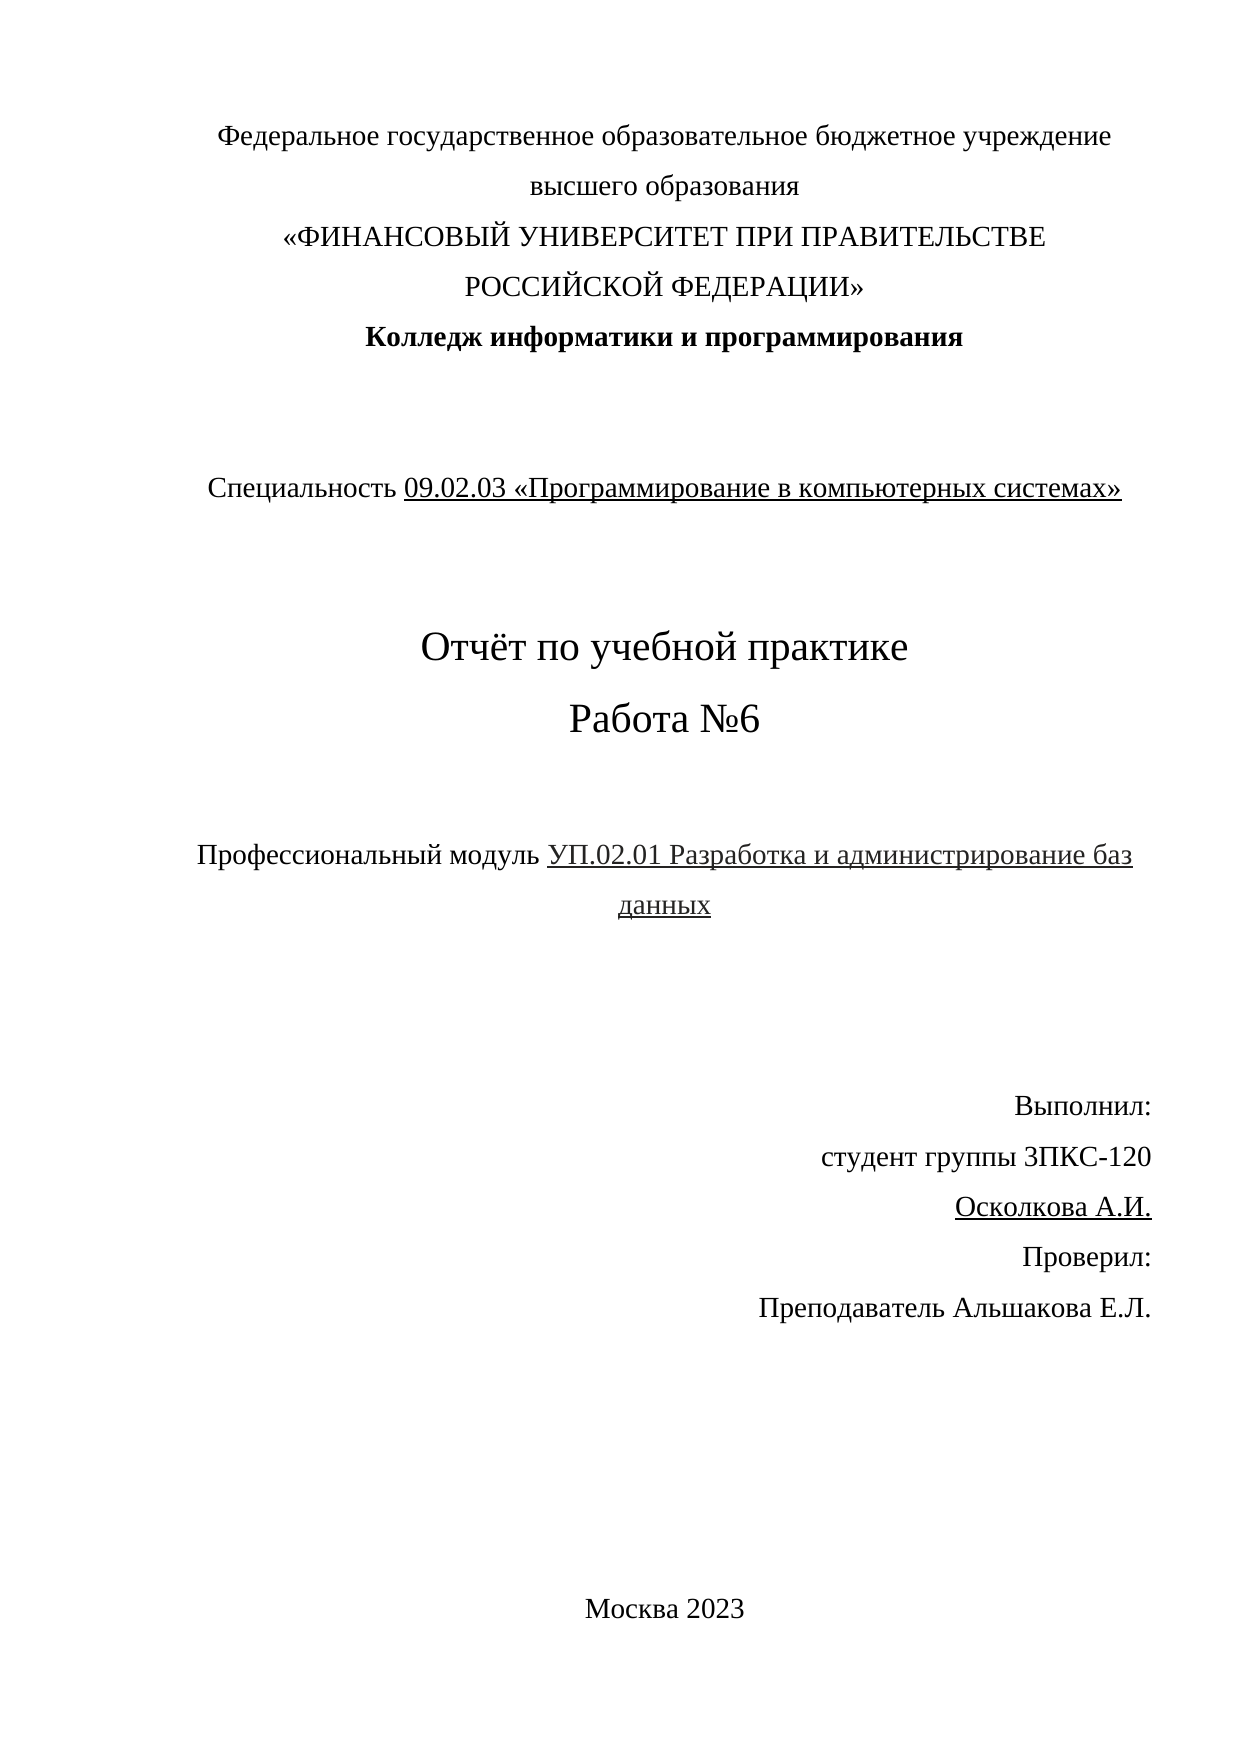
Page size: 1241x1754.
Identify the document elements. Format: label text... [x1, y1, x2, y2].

text Выполнил: [177, 1088, 1152, 1122]
text «ФИНАНСОВЫЙ УНИВЕРСИТЕТ ПРИ ПРАВИТЕЛЬСТВЕ [177, 219, 1152, 252]
text РОССИЙСКОЙ ФЕДЕРАЦИИ» [177, 269, 1152, 303]
text Работа №6 [177, 693, 1152, 741]
text Специальность 09.02.03 «Программирование в компьютерных системах» [177, 470, 1152, 504]
text Профессиональный модуль УП.02.01 Разработка и администрирование баз данных [177, 837, 1152, 921]
text Проверил: [177, 1239, 1152, 1273]
text студент группы 3ПКС-120 [177, 1139, 1152, 1172]
text Колледж информатики и программирования [177, 319, 1152, 353]
text Москва 2023 [177, 1592, 1152, 1625]
text Осколкова А.И. [177, 1189, 1152, 1223]
text Преподаватель Альшакова Е.Л. [177, 1290, 1152, 1323]
text Отчёт по учебной практике [177, 621, 1152, 669]
text Федеральное государственное образовательное бюджетное учреждение высшего образования [177, 118, 1152, 202]
